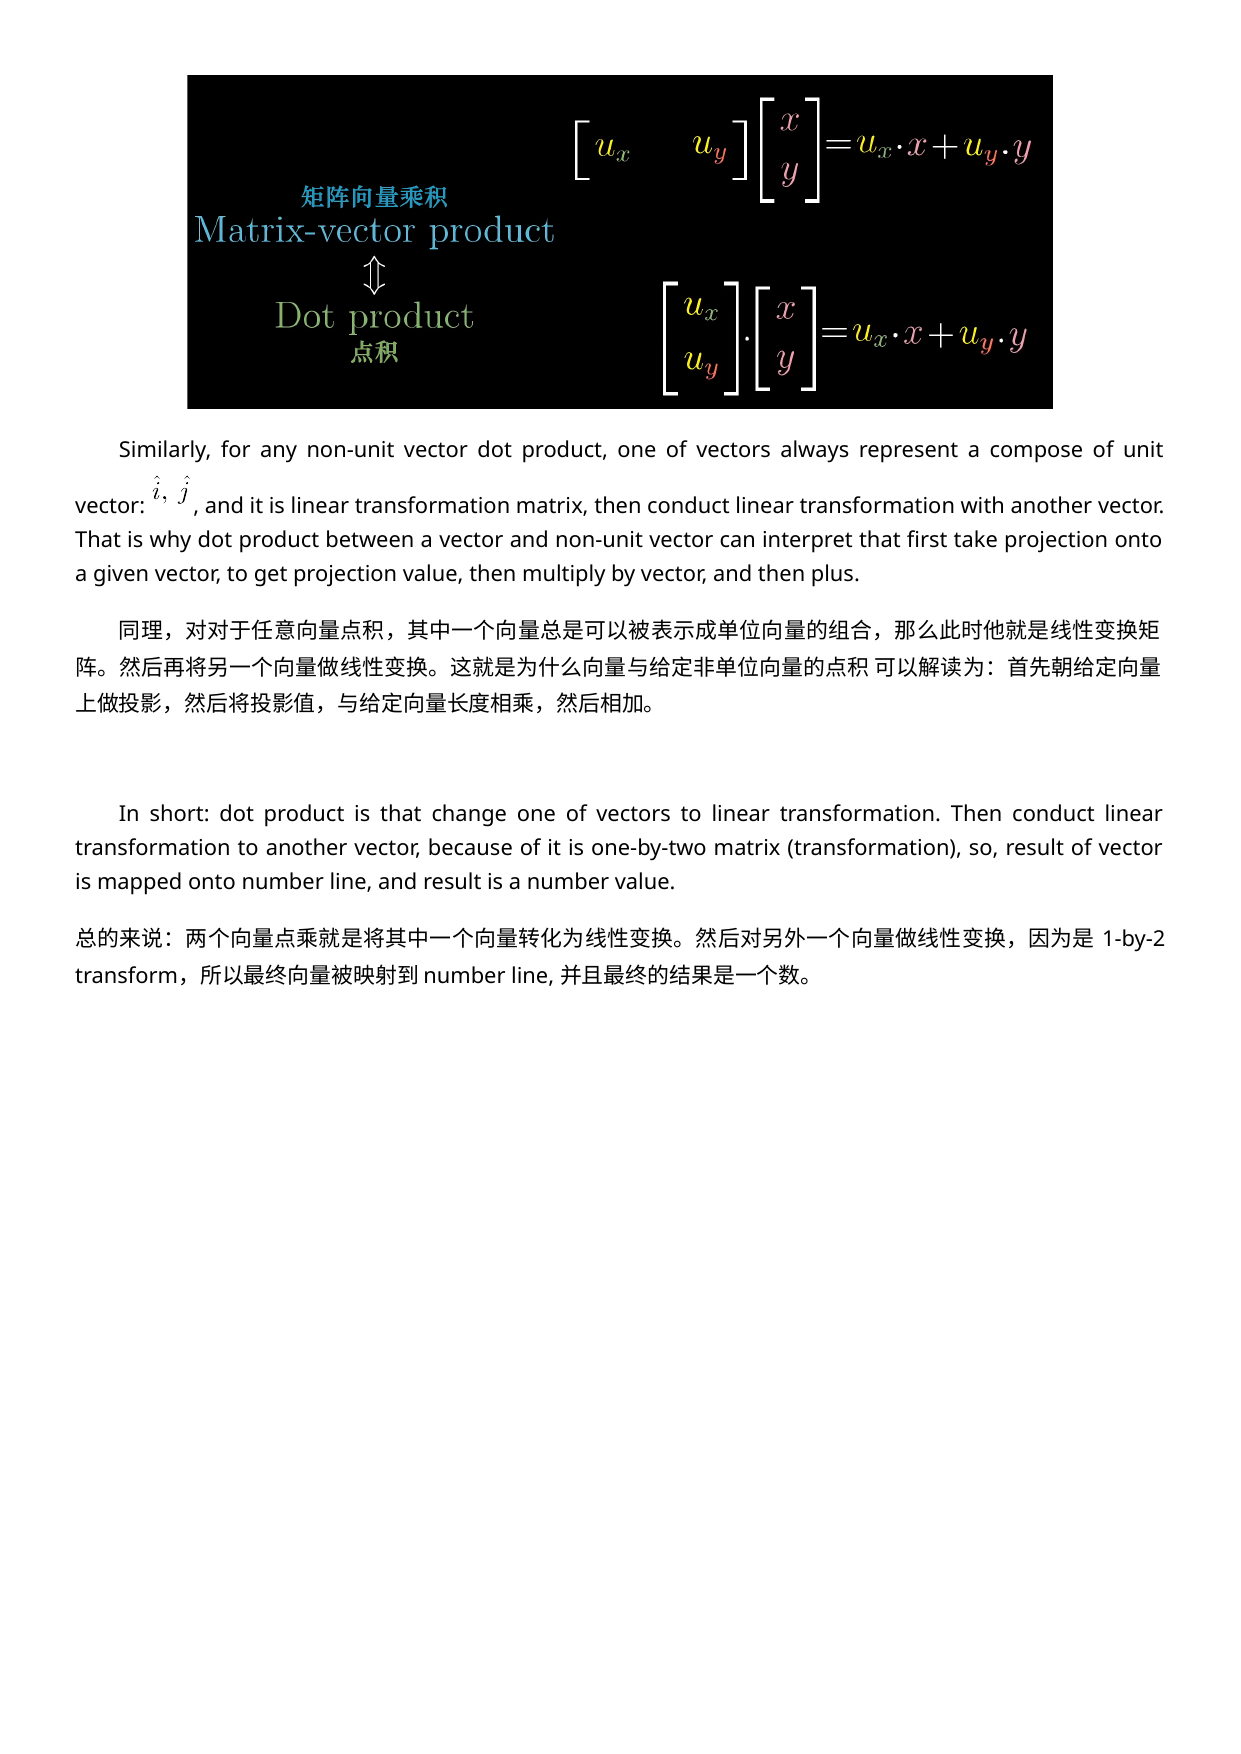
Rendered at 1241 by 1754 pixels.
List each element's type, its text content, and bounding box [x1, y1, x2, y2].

text 同理，对对于任意向量点积，其中一个向量总是可以被表示成单位向量的组合，那么此时他就是线性变换矩阵。然后再将另一个向量做线性变换。这就是为什么向量与给定非单位向量的点积 可以解读为：首先朝给定向量上做投影，然后将投影值，与给定向量长度相乘，然后相加。 [75, 613, 1165, 717]
text 总的来说：两个向量点乘就是将其中一个向量转化为线性变换。然后对另外一个向量做线性变换，因为是1-by-2 transform，所以最终向量被映射到number line, 并且最终的结果是一个数。 [75, 921, 1165, 989]
text Similarly, for any non-unit vector dot product, one of vectors always represent a compose of unit vector: , and it is linear transformation matrix, then conduct linear transformation with another vector. That is why dot product between a vector and non-unit vector can interpret that first take projection onto a given vector, to get projection value, then multiply by vector, and then plus. [75, 434, 1165, 588]
text In short: dot product is that change one of vectors to linear transformation. Then conduct linear transformation to another vector, because of it is one-by-two matrix (transformation), so, result of vector is mapped onto number line, and result is a number value. [75, 798, 1165, 896]
picture [187, 75, 1053, 409]
